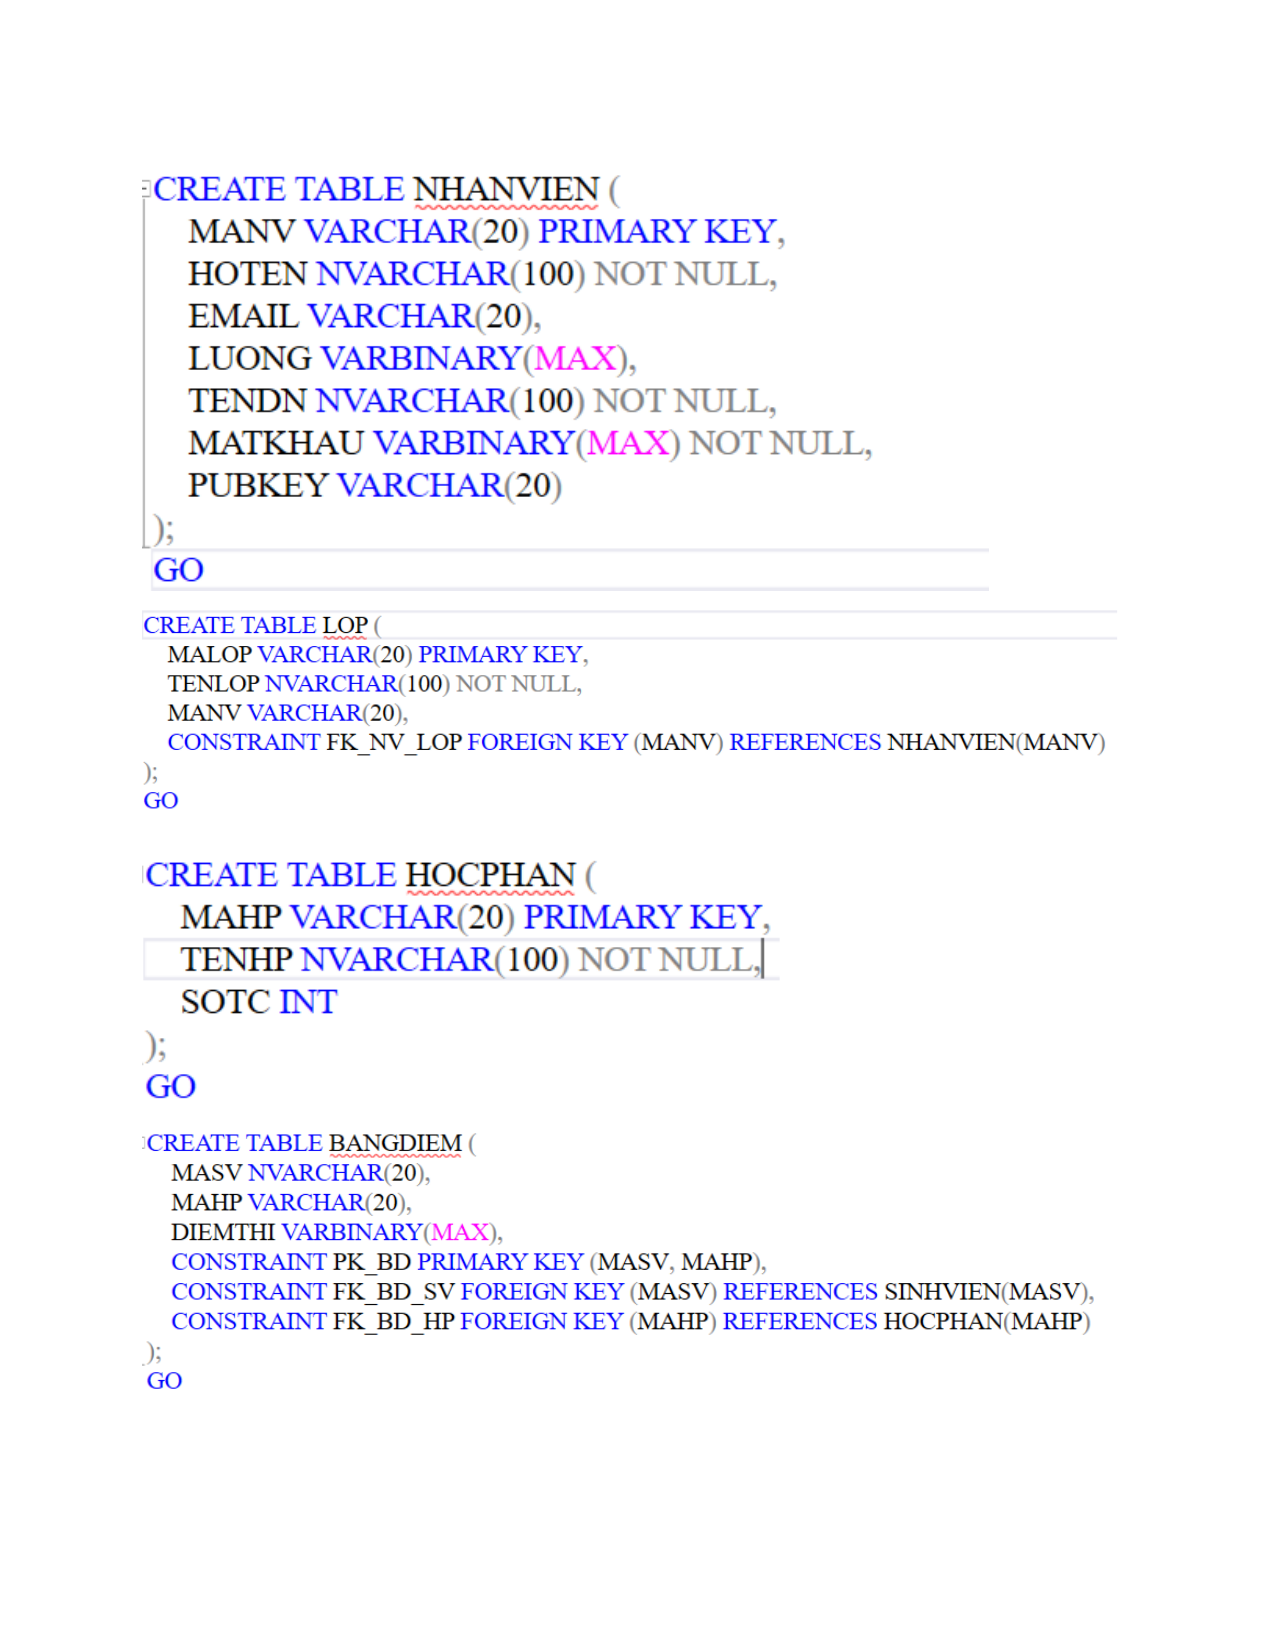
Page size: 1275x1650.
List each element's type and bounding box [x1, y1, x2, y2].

picture [142, 1118, 1118, 1413]
picture [142, 830, 780, 1117]
picture [142, 150, 989, 591]
picture [142, 592, 1118, 829]
